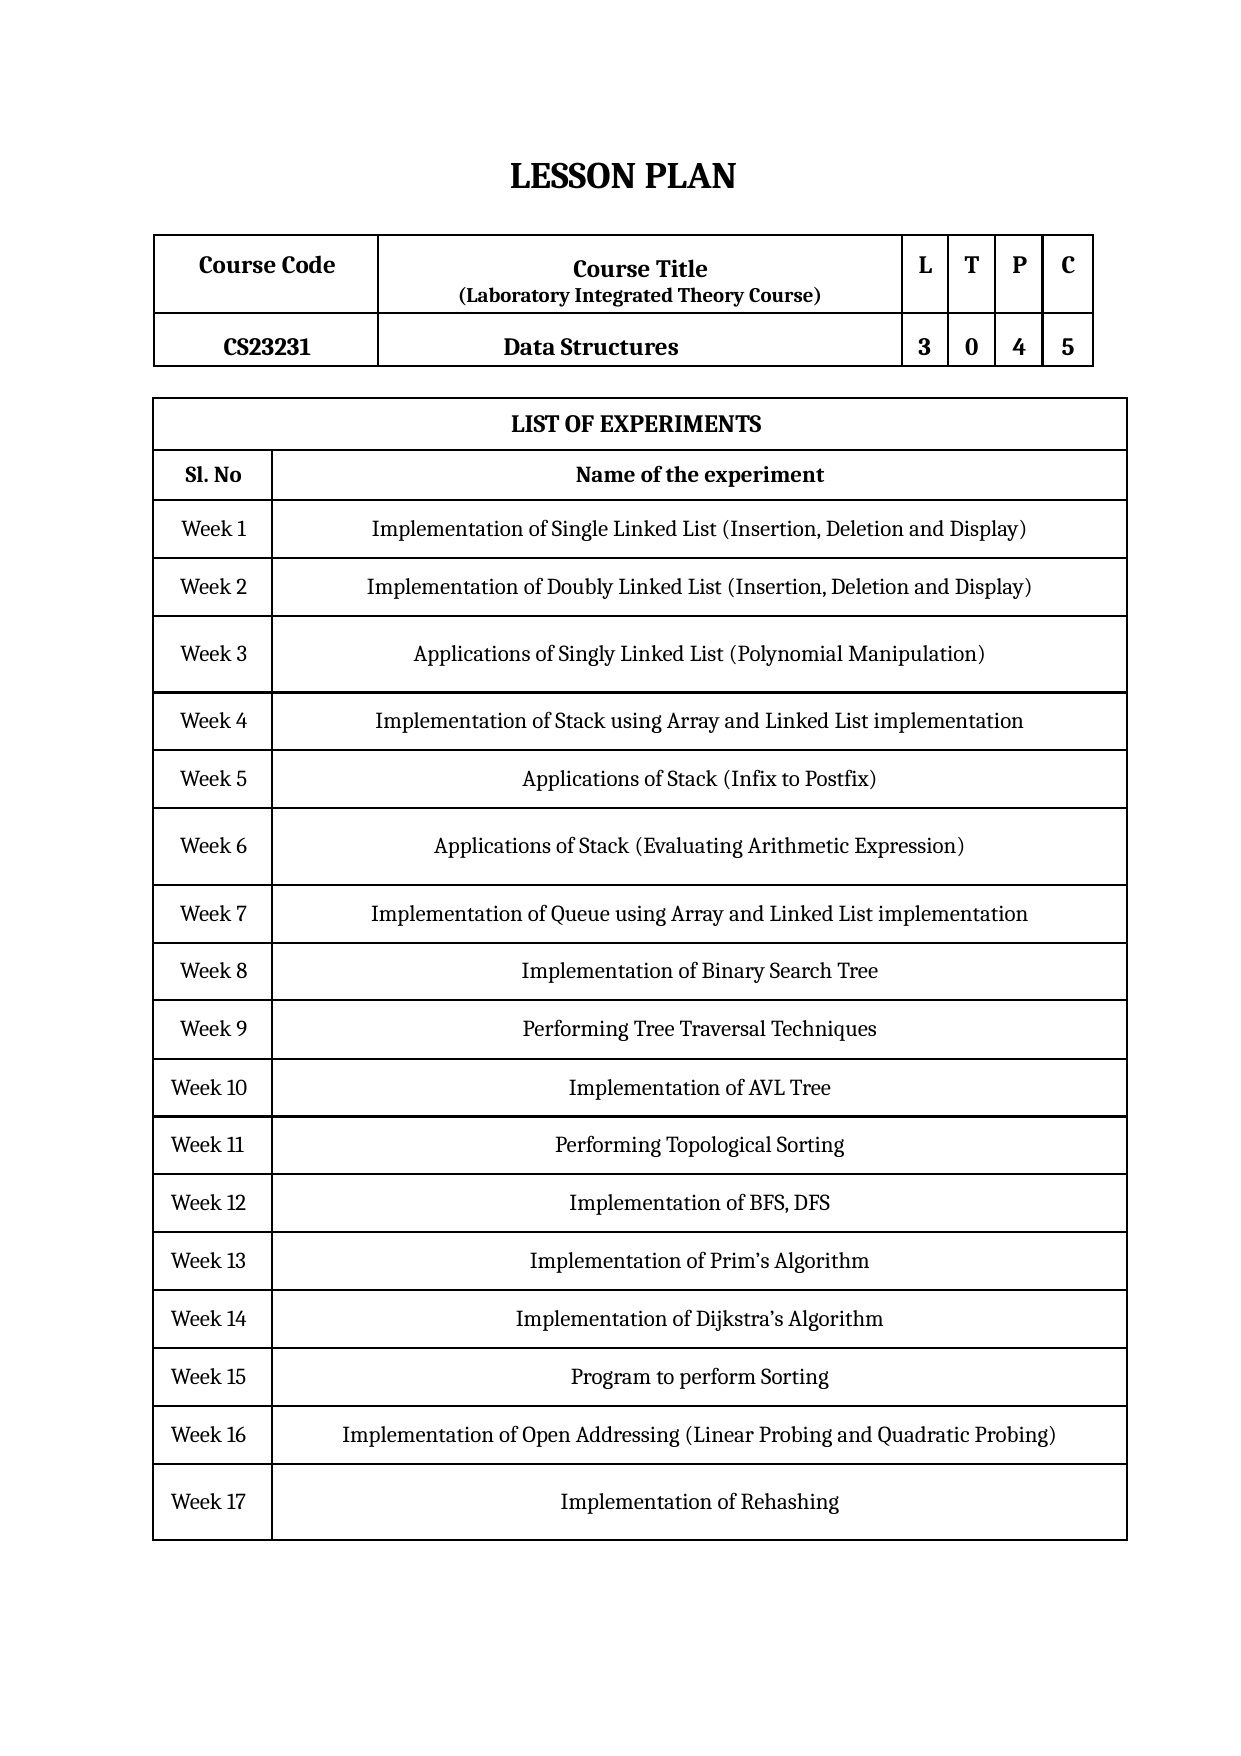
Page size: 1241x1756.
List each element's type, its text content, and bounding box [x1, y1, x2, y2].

table_cell Implementation of Single Linked List (Insertion, Deletion and Display) [273, 501, 1126, 557]
table_cell Implementation of Stack using Array and Linked List implementation [273, 694, 1126, 749]
table_cell Week 17 [154, 1465, 271, 1539]
table_cell Implementation of Binary Search Tree [273, 944, 1126, 999]
table_cell Week 10 [154, 1060, 271, 1115]
table_header T [949, 236, 994, 312]
table_cell Week 9 [154, 1001, 271, 1057]
table_cell Performing Tree Traversal Techniques [273, 1001, 1126, 1057]
table_cell 4 [996, 314, 1041, 364]
table_header Course Title (Laboratory Integrated Theory Course) [379, 236, 901, 312]
table_cell Applications of Stack (Infix to Postfix) [273, 751, 1126, 807]
table_cell Week 7 [154, 886, 271, 942]
table_cell Week 1 [154, 501, 271, 557]
table_cell Week 11 [154, 1118, 271, 1173]
table_header LIST OF EXPERIMENTS [272, 399, 1126, 449]
table_cell Week 12 [154, 1175, 271, 1231]
table_cell CS23231 [155, 314, 377, 364]
table_cell Performing Topological Sorting [273, 1118, 1126, 1173]
table_cell Implementation of Queue using Array and Linked List implementation [273, 886, 1126, 942]
text LESSON PLAN [136, 154, 737, 197]
table_cell Data Structures [379, 314, 901, 364]
table_header P [996, 236, 1041, 312]
table_cell Week 8 [154, 944, 271, 999]
table_cell Implementation of BFS, DFS [273, 1175, 1126, 1231]
table_header [154, 399, 272, 449]
table_cell Week 5 [154, 751, 271, 807]
table_header Course Code [155, 236, 377, 312]
table_cell Week 15 [154, 1349, 271, 1405]
table_cell 3 [903, 314, 947, 364]
table_header C [1044, 236, 1092, 312]
table_cell Week 6 [154, 809, 271, 884]
table_header L [903, 236, 947, 312]
table_cell 5 [1044, 314, 1092, 364]
table_cell Program to perform Sorting [273, 1349, 1126, 1405]
table_cell Week 13 [154, 1233, 271, 1289]
table_cell Implementation of Open Addressing (Linear Probing and Quadratic Probing) [273, 1407, 1126, 1462]
table_cell Applications of Singly Linked List (Polynomial Manipulation) [273, 617, 1126, 691]
table_cell Implementation of Dijkstra’s Algorithm [273, 1291, 1126, 1347]
table_cell Week 14 [154, 1291, 271, 1347]
table_cell Implementation of Prim’s Algorithm [273, 1233, 1126, 1289]
table_cell Sl. No [154, 451, 271, 499]
table_cell 0 [949, 314, 994, 364]
table_cell Applications of Stack (Evaluating Arithmetic Expression) [273, 809, 1126, 884]
table_cell Week 4 [154, 694, 271, 749]
table_cell Name of the experiment [273, 451, 1126, 499]
table_cell Week 3 [154, 617, 271, 691]
table_cell Implementation of Doubly Linked List (Insertion, Deletion and Display) [273, 559, 1126, 615]
table_cell Implementation of Rehashing [273, 1465, 1126, 1539]
table_cell Week 16 [154, 1407, 271, 1462]
table_cell Week 2 [154, 559, 271, 615]
table_cell Implementation of AVL Tree [273, 1060, 1126, 1115]
